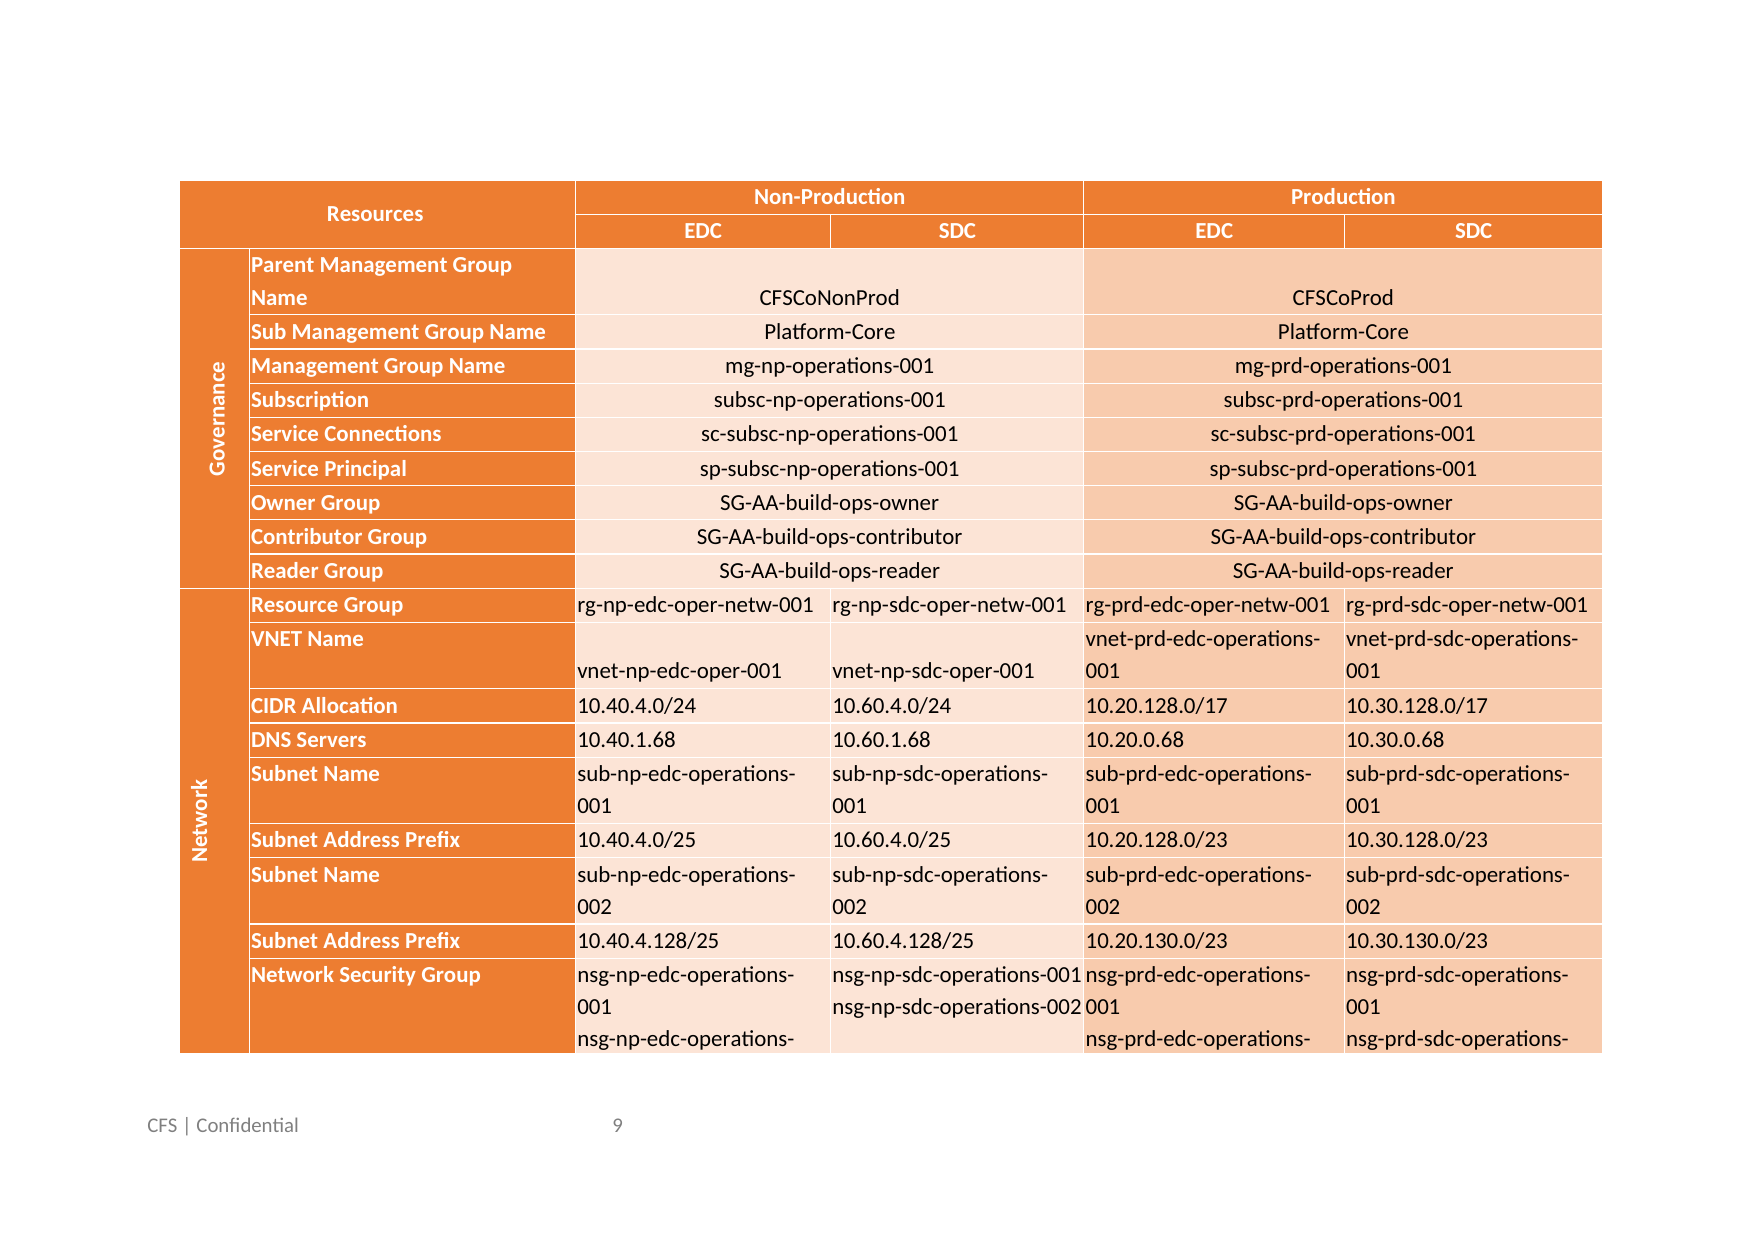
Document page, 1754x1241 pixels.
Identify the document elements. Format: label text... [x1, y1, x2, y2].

table_cell 10.30.128.0/17 [1345, 689, 1602, 722]
table_cell EDC [1084, 215, 1344, 248]
table_cell 10.40.1.68 [576, 724, 830, 757]
table_cell 10.60.1.68 [831, 724, 1083, 757]
table_cell SG-AA-build-ops-owner [576, 486, 1083, 519]
table_cell vnet-prd-edc-operations-001 [1084, 623, 1344, 688]
table_cell Subnet Address Prefix [250, 824, 575, 857]
table_cell 10.30.128.0/23 [1345, 824, 1602, 857]
table_cell rg-np-sdc-oper-netw-001 [831, 589, 1083, 622]
table_cell rg-prd-sdc-oper-netw-001 [1345, 589, 1602, 622]
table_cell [1345, 959, 1602, 1053]
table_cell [1084, 959, 1344, 1053]
table_cell Resource Group [250, 589, 575, 622]
table_cell sc-subsc-prd-operations-001 [1084, 418, 1602, 451]
table_cell Subnet Address Prefix [250, 925, 575, 958]
table_cell 10.30.130.0/23 [1345, 925, 1602, 958]
table_cell sub-np-edc-operations-001 [576, 758, 830, 823]
table_cell SG-AA-build-ops-reader [576, 555, 1083, 588]
table_cell Network [180, 589, 249, 1053]
table_cell 10.20.0.68 [1084, 724, 1344, 757]
table_cell CFSCoNonProd [576, 249, 1083, 314]
table_cell Reader Group [250, 555, 575, 588]
table_cell sub-prd-edc-operations-001 [1084, 758, 1344, 823]
table_cell Governance [180, 249, 249, 588]
table_cell subsc-prd-operations-001 [1084, 384, 1602, 417]
table_cell rg-prd-edc-oper-netw-001 [1084, 589, 1344, 622]
table_cell EDC [576, 215, 830, 248]
table_cell 10.20.128.0/23 [1084, 824, 1344, 857]
table_cell sub-np-edc-operations-002 [576, 858, 830, 923]
table_cell sp-subsc-np-operations-001 [576, 452, 1083, 485]
table_cell SG-AA-build-ops-contributor [576, 520, 1083, 553]
table_cell rg-np-edc-oper-netw-001 [576, 589, 830, 622]
table_cell Platform-Core [576, 315, 1083, 348]
table_cell 10.40.4.0/24 [576, 689, 830, 722]
table_cell SG-AA-build-ops-owner [1084, 486, 1602, 519]
table_cell VNET Name [250, 623, 575, 688]
table_cell sub-np-sdc-operations-001 [831, 758, 1083, 823]
table_cell SG-AA-build-ops-reader [1084, 555, 1602, 588]
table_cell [250, 959, 575, 1053]
table_cell vnet-np-sdc-oper-001 [831, 623, 1083, 688]
table_cell 10.40.4.128/25 [576, 925, 830, 958]
table_cell 10.60.4.0/24 [831, 689, 1083, 722]
table_cell CIDR Allocation [250, 689, 575, 722]
table_cell sp-subsc-prd-operations-001 [1084, 452, 1602, 485]
table_cell vnet-prd-sdc-operations-001 [1345, 623, 1602, 688]
table_cell Contributor Group [250, 520, 575, 553]
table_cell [831, 959, 1083, 1053]
table_cell Service Connections [250, 418, 575, 451]
table_cell Management Group Name [250, 350, 575, 383]
table_cell CFSCoProd [1084, 249, 1602, 314]
table_header Non-Production [576, 181, 1083, 214]
table_cell 10.20.130.0/23 [1084, 925, 1344, 958]
table_cell Sub Management Group Name [250, 315, 575, 348]
table_cell sub-prd-sdc-operations-001 [1345, 758, 1602, 823]
table_cell sc-subsc-np-operations-001 [576, 418, 1083, 451]
table_cell Subnet Name [250, 858, 575, 923]
table_cell sub-np-sdc-operations-002 [831, 858, 1083, 923]
table_cell mg-prd-operations-001 [1084, 350, 1602, 383]
table_cell vnet-np-edc-oper-001 [576, 623, 830, 688]
table_cell 10.60.4.0/25 [831, 824, 1083, 857]
table_cell Parent Management Group Name [250, 249, 575, 314]
table_header Production [1084, 181, 1602, 214]
table_cell Platform-Core [1084, 315, 1602, 348]
table_cell 10.40.4.0/25 [576, 824, 830, 857]
table_cell subsc-np-operations-001 [576, 384, 1083, 417]
table_cell Owner Group [250, 486, 575, 519]
table_cell sub-prd-sdc-operations-002 [1345, 858, 1602, 923]
table_cell 10.30.0.68 [1345, 724, 1602, 757]
table_cell mg-np-operations-001 [576, 350, 1083, 383]
table_cell Subscription [250, 384, 575, 417]
table_cell sub-prd-edc-operations-002 [1084, 858, 1344, 923]
table_cell 10.60.4.128/25 [831, 925, 1083, 958]
table_cell DNS Servers [250, 724, 575, 757]
table_cell SG-AA-build-ops-contributor [1084, 520, 1602, 553]
table_cell Service Principal [250, 452, 575, 485]
table_cell 10.20.128.0/17 [1084, 689, 1344, 722]
table_cell Subnet Name [250, 758, 575, 823]
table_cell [576, 959, 830, 1053]
table_cell SDC [1345, 215, 1602, 248]
table_cell SDC [831, 215, 1083, 248]
table_header Resources [180, 181, 575, 248]
